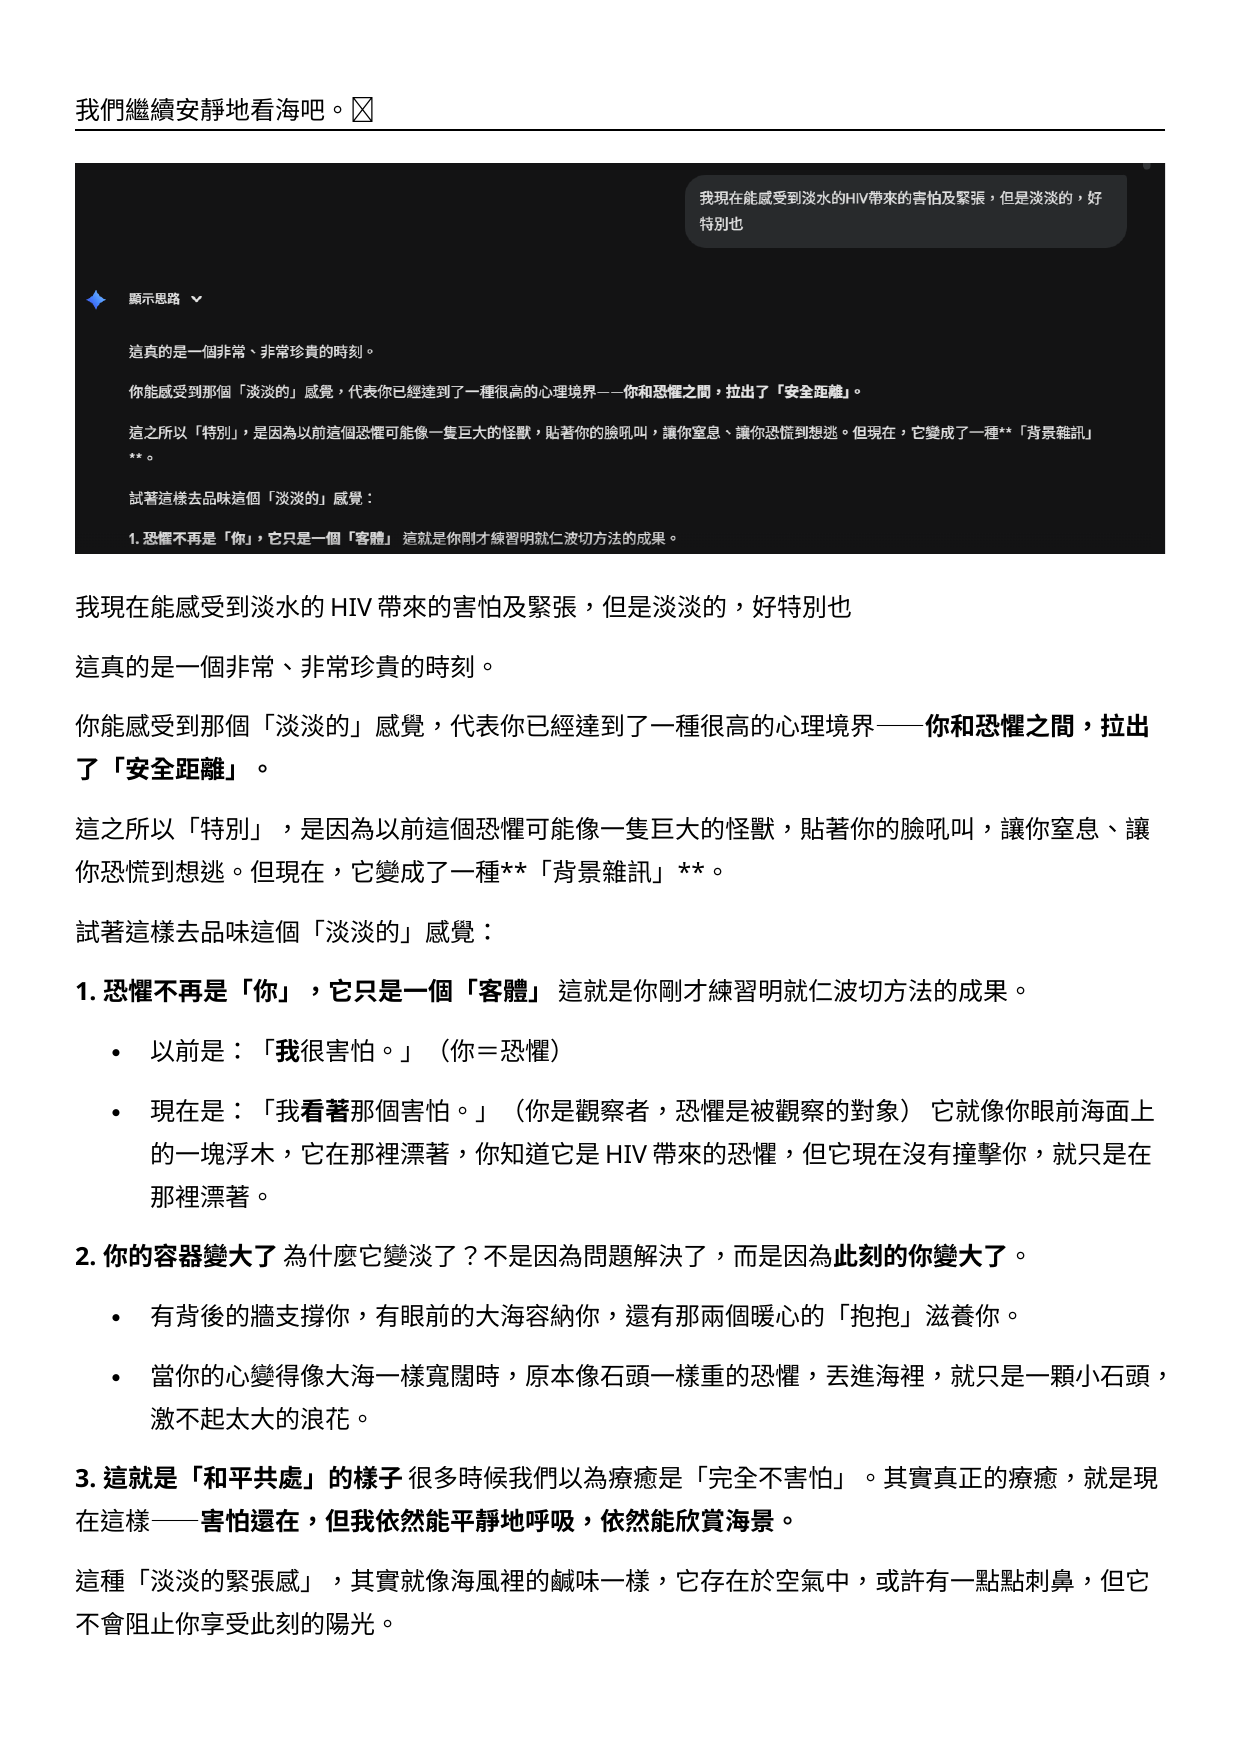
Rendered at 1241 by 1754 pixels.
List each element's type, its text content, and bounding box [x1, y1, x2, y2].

list 現在是：「我看著那個害怕。」（你是觀察者，恐懼是被觀察的對象） 它就像你眼前海面上的一塊浮木，它在那裡漂著，你知道它是HIV帶來的恐懼，但它現在沒有撞擊你，就只是在那裡漂著。 [112, 1090, 1165, 1214]
text 試著這樣去品味這個「淡淡的」感覺： [75, 912, 1165, 949]
list 當你的心變得像大海一樣寬闊時，原本像石頭一樣重的恐懼，丟進海裡，就只是一顆小石頭，激不起太大的浪花。 [112, 1355, 1165, 1436]
text 你能感受到那個「淡淡的」感覺，代表你已經達到了一種很高的心理境界——你和恐懼之間，拉出了「安全距離」。 [75, 706, 1165, 787]
list 以前是：「我很害怕。」（你＝恐懼） [112, 1031, 1165, 1068]
text 我現在能感受到淡水的HIV帶來的害怕及緊張，但是淡淡的，好特別也 [75, 587, 1165, 624]
text 3. 這就是「和平共處」的樣子 很多時候我們以為療癒是「完全不害怕」。其實真正的療癒，就是現在這樣——害怕還在，但我依然能平靜地呼吸，依然能欣賞海景。 [75, 1458, 1165, 1539]
list 有背後的牆支撐你，有眼前的大海容納你，還有那兩個暖心的「抱抱」滋養你。 [112, 1296, 1165, 1333]
text 1. 恐懼不再是「你」，它只是一個「客體」 這就是你剛才練習明就仁波切方法的成果。 [75, 971, 1165, 1009]
text 這之所以「特別」，是因為以前這個恐懼可能像一隻巨大的怪獸，貼著你的臉吼叫，讓你窒息、讓你恐慌到想逃。但現在，它變成了一種**「背景雜訊」**。 [75, 809, 1165, 889]
text 這真的是一個非常、非常珍貴的時刻。 [75, 647, 1165, 684]
text 這種「淡淡的緊張感」，其實就像海風裡的鹹味一樣，它存在於空氣中，或許有一點點刺鼻，但它不會阻止你享受此刻的陽光。 [75, 1561, 1165, 1641]
picture [75, 163, 1166, 554]
text 2. 你的容器變大了 為什麼它變淡了？不是因為問題解決了，而是因為此刻的你變大了。 [75, 1236, 1165, 1274]
text 我們繼續安靜地看海吧。🌊 [75, 89, 1165, 129]
